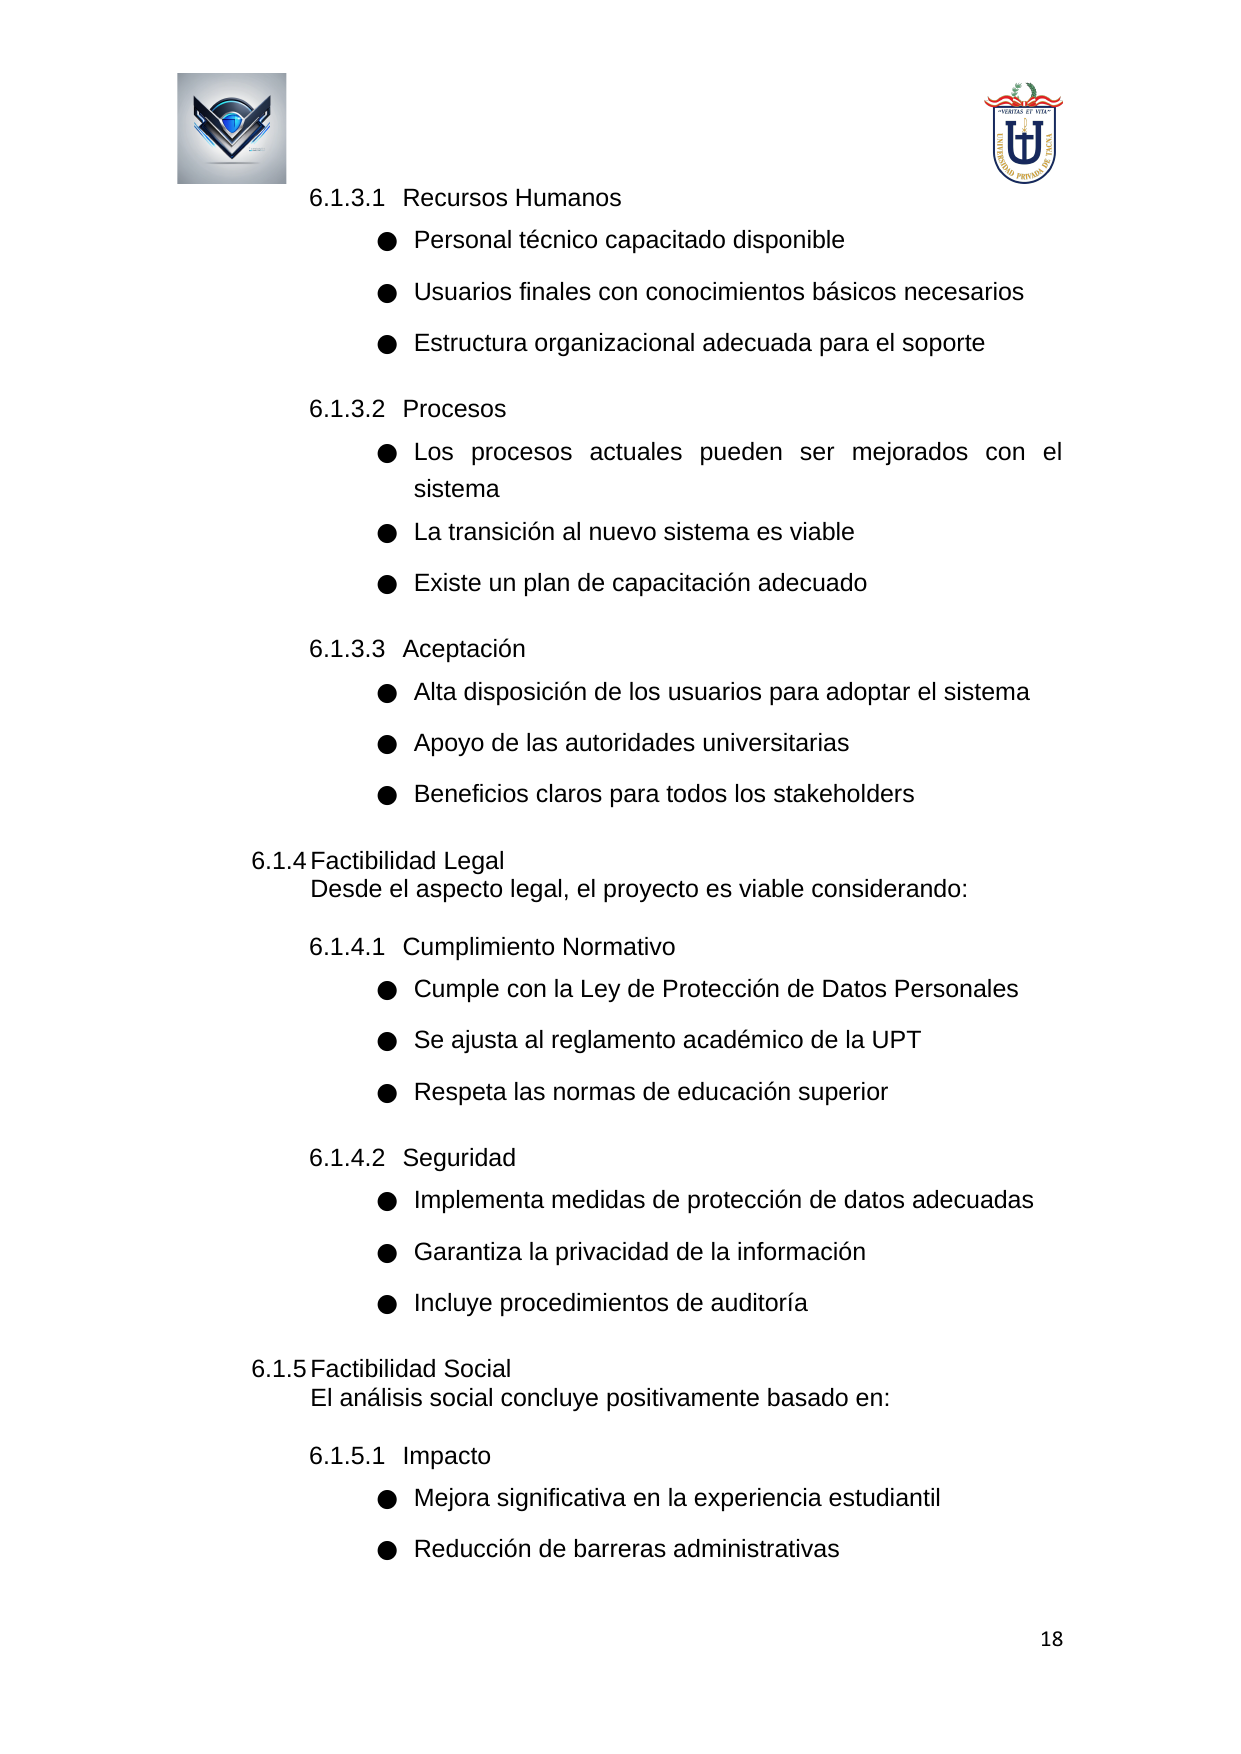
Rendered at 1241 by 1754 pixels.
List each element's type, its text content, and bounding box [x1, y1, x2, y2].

list Factibilidad Legal [251, 846, 1063, 874]
picture [984, 82, 1063, 184]
list Apoyo de las autoridades universitarias [376, 714, 1063, 766]
list Mejora significativa en la experiencia estudiantil [376, 1469, 1063, 1521]
list Beneficios claros para todos los stakeholders [376, 766, 1063, 817]
list Usuarios finales con conocimientos básicos necesarios [376, 263, 1063, 314]
list Garantiza la privacidad de la información [376, 1223, 1063, 1274]
list Reducción de barreras administrativas [376, 1521, 1063, 1572]
list Personal técnico capacitado disponible [376, 212, 1063, 263]
list Existe un plan de capacitación adecuado [376, 554, 1063, 606]
list Impacto [309, 1441, 1063, 1469]
list Cumple con la Ley de Protección de Datos Personales [376, 961, 1063, 1012]
list Aceptación [309, 634, 1063, 663]
list Estructura organizacional adecuada para el soporte [376, 314, 1063, 366]
list Alta disposición de los usuarios para adoptar el sistema [376, 663, 1063, 714]
list Incluye procedimientos de auditoría [376, 1274, 1063, 1326]
list Respeta las normas de educación superior [376, 1063, 1063, 1114]
list Procesos [309, 394, 1063, 423]
text Desde el aspecto legal, el proyecto es viable considerando: [310, 874, 1063, 903]
list Cumplimiento Normativo [309, 932, 1063, 961]
text El análisis social concluye positivamente basado en: [310, 1383, 1063, 1412]
list Implementa medidas de protección de datos adecuadas [376, 1172, 1063, 1223]
list Los procesos actuales pueden ser mejorados con el sistema [376, 423, 1063, 503]
list Recursos Humanos [309, 183, 1063, 212]
list Se ajusta al reglamento académico de la UPT [376, 1012, 1063, 1063]
picture [177, 73, 287, 184]
list Factibilidad Social [251, 1354, 1063, 1383]
list La transición al nuevo sistema es viable [376, 503, 1063, 554]
list Seguridad [309, 1143, 1063, 1172]
